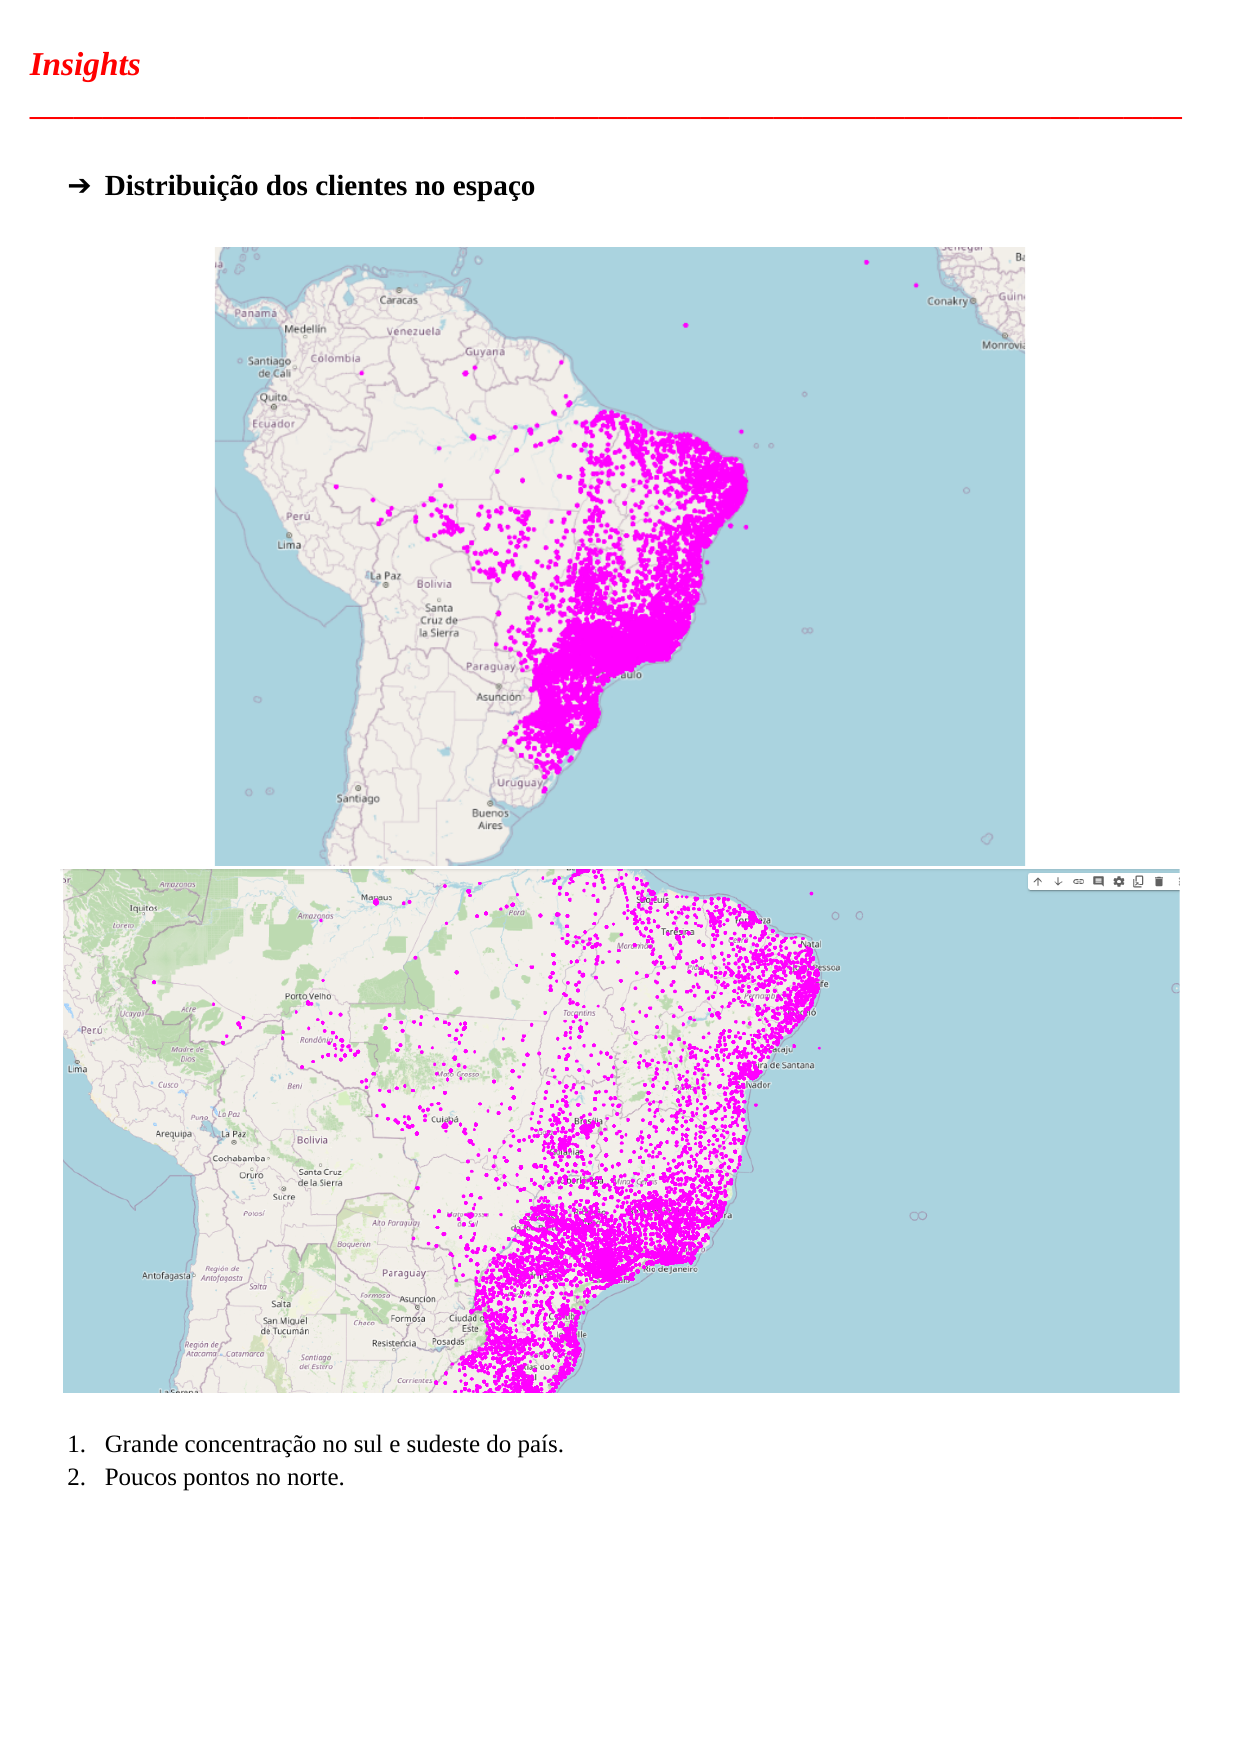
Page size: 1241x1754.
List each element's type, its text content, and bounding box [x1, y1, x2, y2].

text Insights [29, 44, 1210, 83]
list Grande concentração no sul e sudeste do país. [67, 1429, 1210, 1458]
subtitle Distribuição dos clientes no espaço [67, 168, 1210, 202]
text _______________________________________________________________________________ [29, 88, 1210, 122]
picture [214, 247, 1026, 866]
picture [60, 869, 1180, 1393]
list Poucos pontos no norte. [67, 1462, 1210, 1491]
